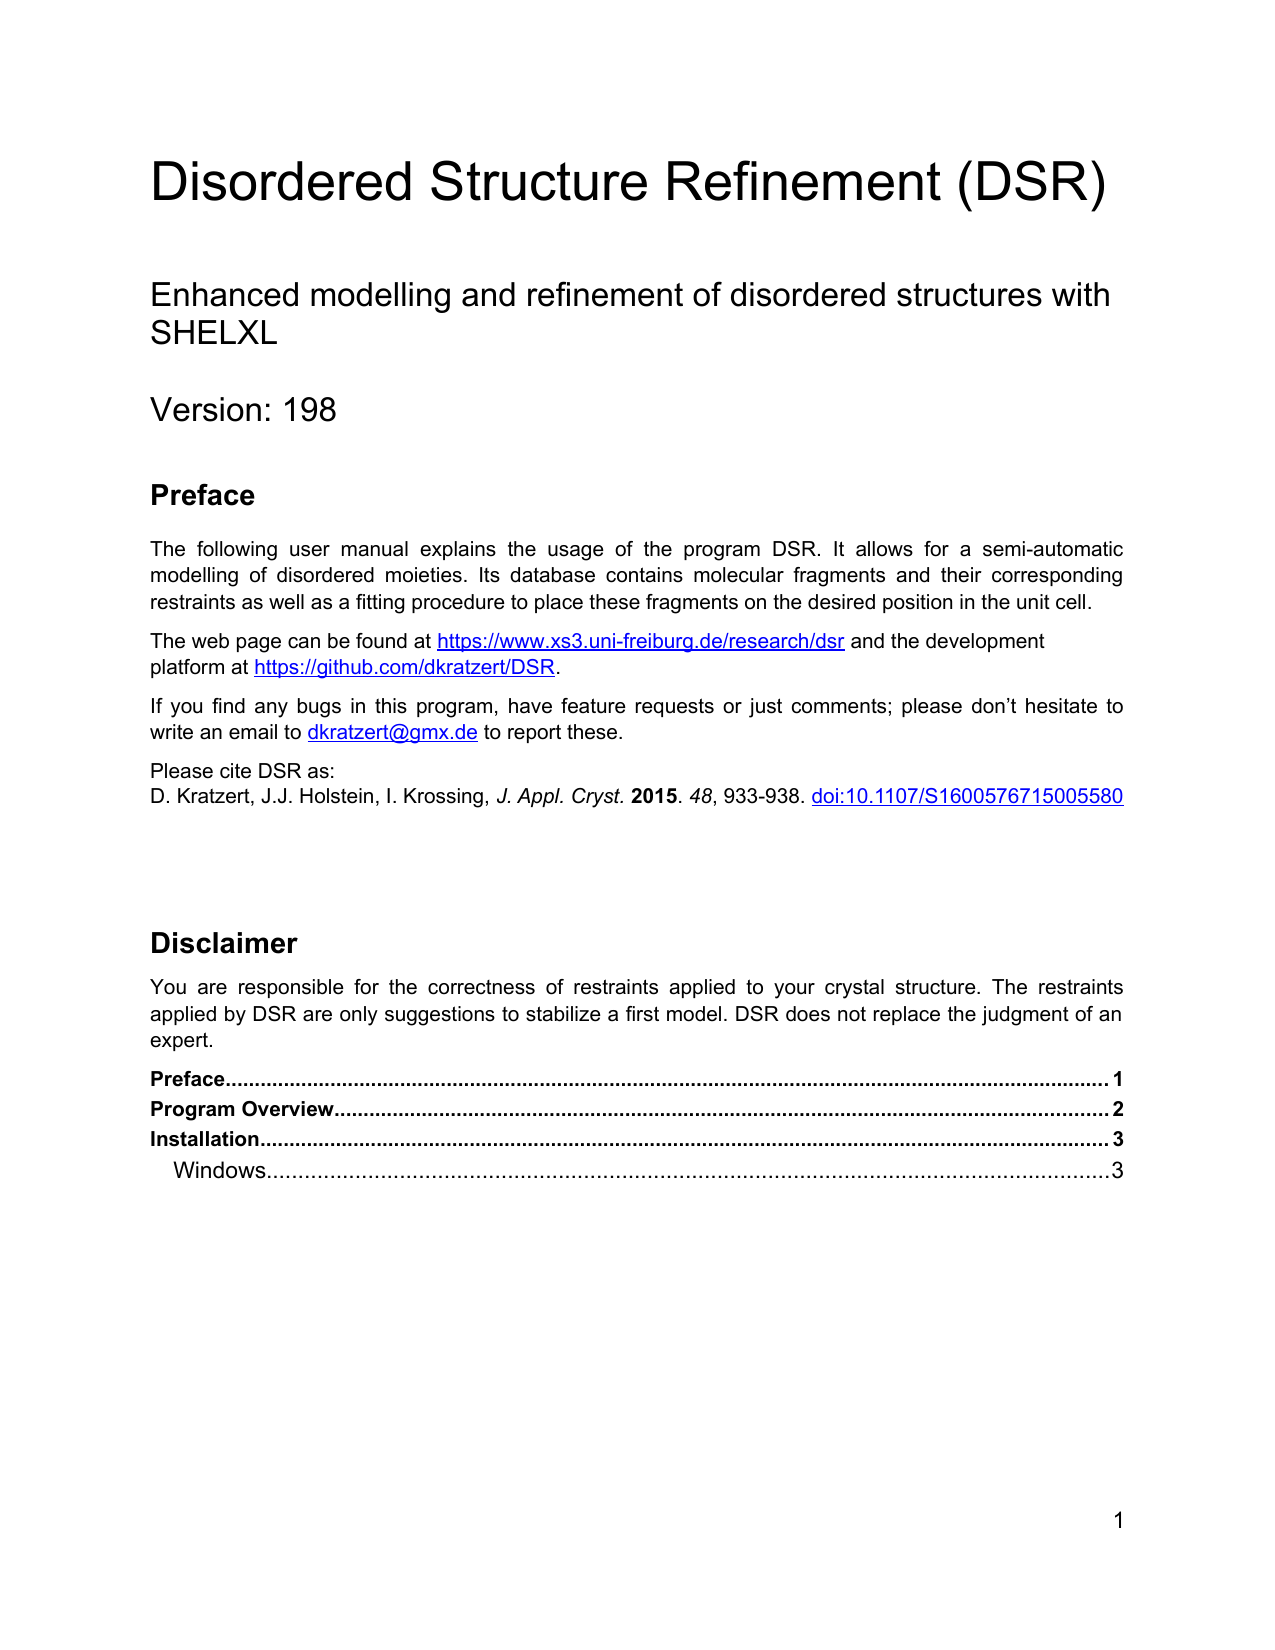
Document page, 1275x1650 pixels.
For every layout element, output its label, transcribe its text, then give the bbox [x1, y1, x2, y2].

text Installation 3 [150, 1127, 1125, 1151]
text You are responsible for the correctness of restraints applied to your crystal structure. The restraints applied by DSR are only suggestions to stabilize a first model. DSR does not replace the judgment of an expert. [150, 975, 1125, 1052]
text If you find any bugs in this program, have feature requests or just comments; please don’t hesitate to write an email to dkratzert@gmx.de to report these. [150, 694, 1125, 744]
text Version: 198 [150, 390, 1125, 428]
text Preface 1 [150, 1067, 1125, 1091]
text Program Overview 2 [150, 1097, 1125, 1121]
text Disordered Structure Refinement (DSR) [150, 150, 1125, 212]
text Disclaimer [150, 926, 1125, 959]
text Preface [150, 478, 1125, 512]
text Windows 3 [173, 1157, 1125, 1183]
text Enhanced modelling and refinement of disordered structures with SHELXL [150, 274, 1125, 351]
text Please cite DSR as: [150, 759, 1125, 783]
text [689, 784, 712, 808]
text The following user manual explains the usage of the program DSR. It allows for a semi-automatic modelling of disordered moieties. Its database contains molecular fragments and their corresponding restraints as well as a fitting procedure to place these fragments on the desired position in the unit cell. [150, 537, 1125, 613]
text The web page can be found at https://www.xs3.uni-freiburg.de/research/dsr and the development platform at https://github.com/dkratzert/DSR. [150, 628, 1125, 679]
